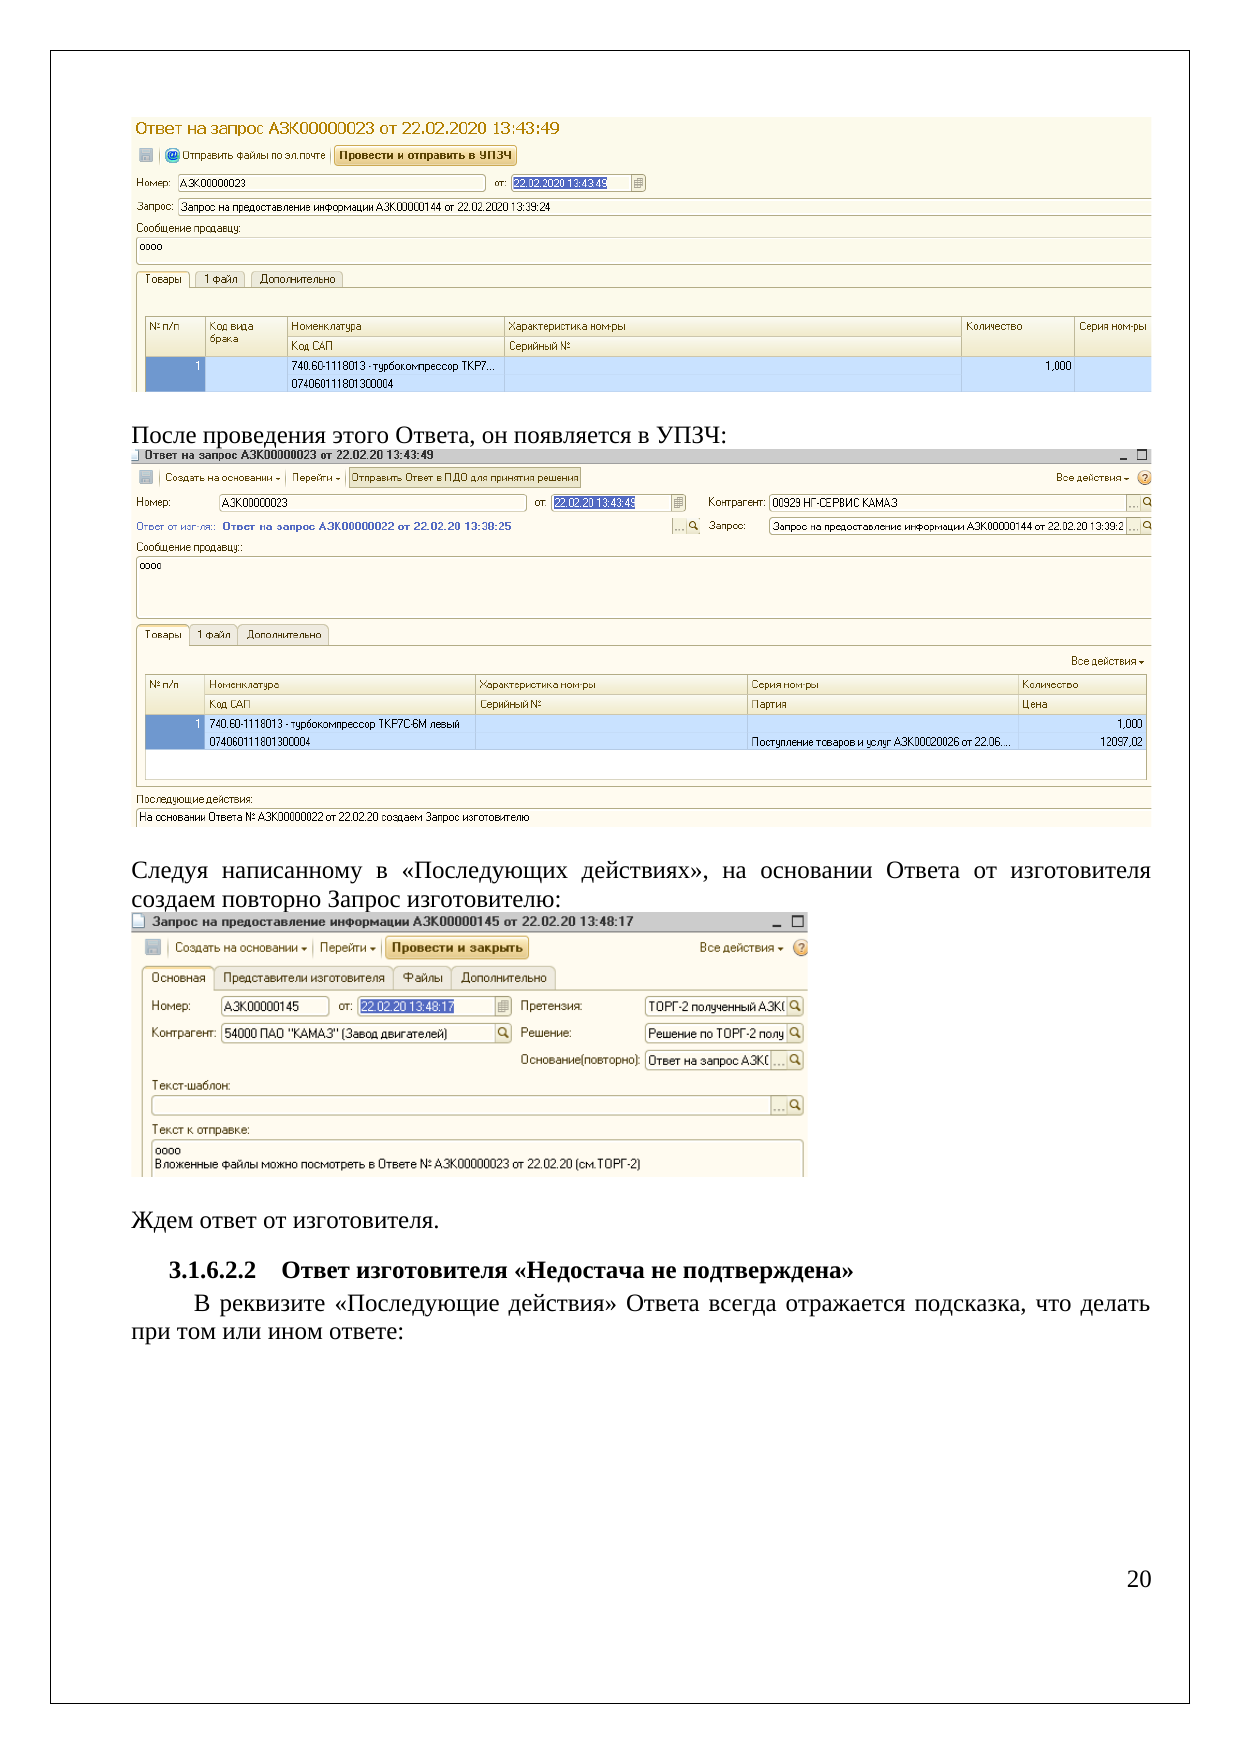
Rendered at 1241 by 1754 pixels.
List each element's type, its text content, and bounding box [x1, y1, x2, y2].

text Ждем ответ от изготовителя. [131, 1205, 1152, 1234]
text В реквизите «Последующие действия» Ответа всегда отражается подсказка, что делать при том или ином ответе: [131, 1288, 1152, 1345]
text Следуя написанному в «Последующих действиях», на основании Ответа от изготовителя создаем повторно Запрос изготовителю: [131, 855, 1152, 913]
picture [131, 117, 1152, 392]
text После проведения этого Ответа, он появляется в УПЗЧ: [131, 420, 1152, 449]
picture [131, 912, 808, 1177]
picture [131, 449, 1152, 827]
subtitle Ответ изготовителя «Недостача не подтверждена» [169, 1255, 1152, 1283]
